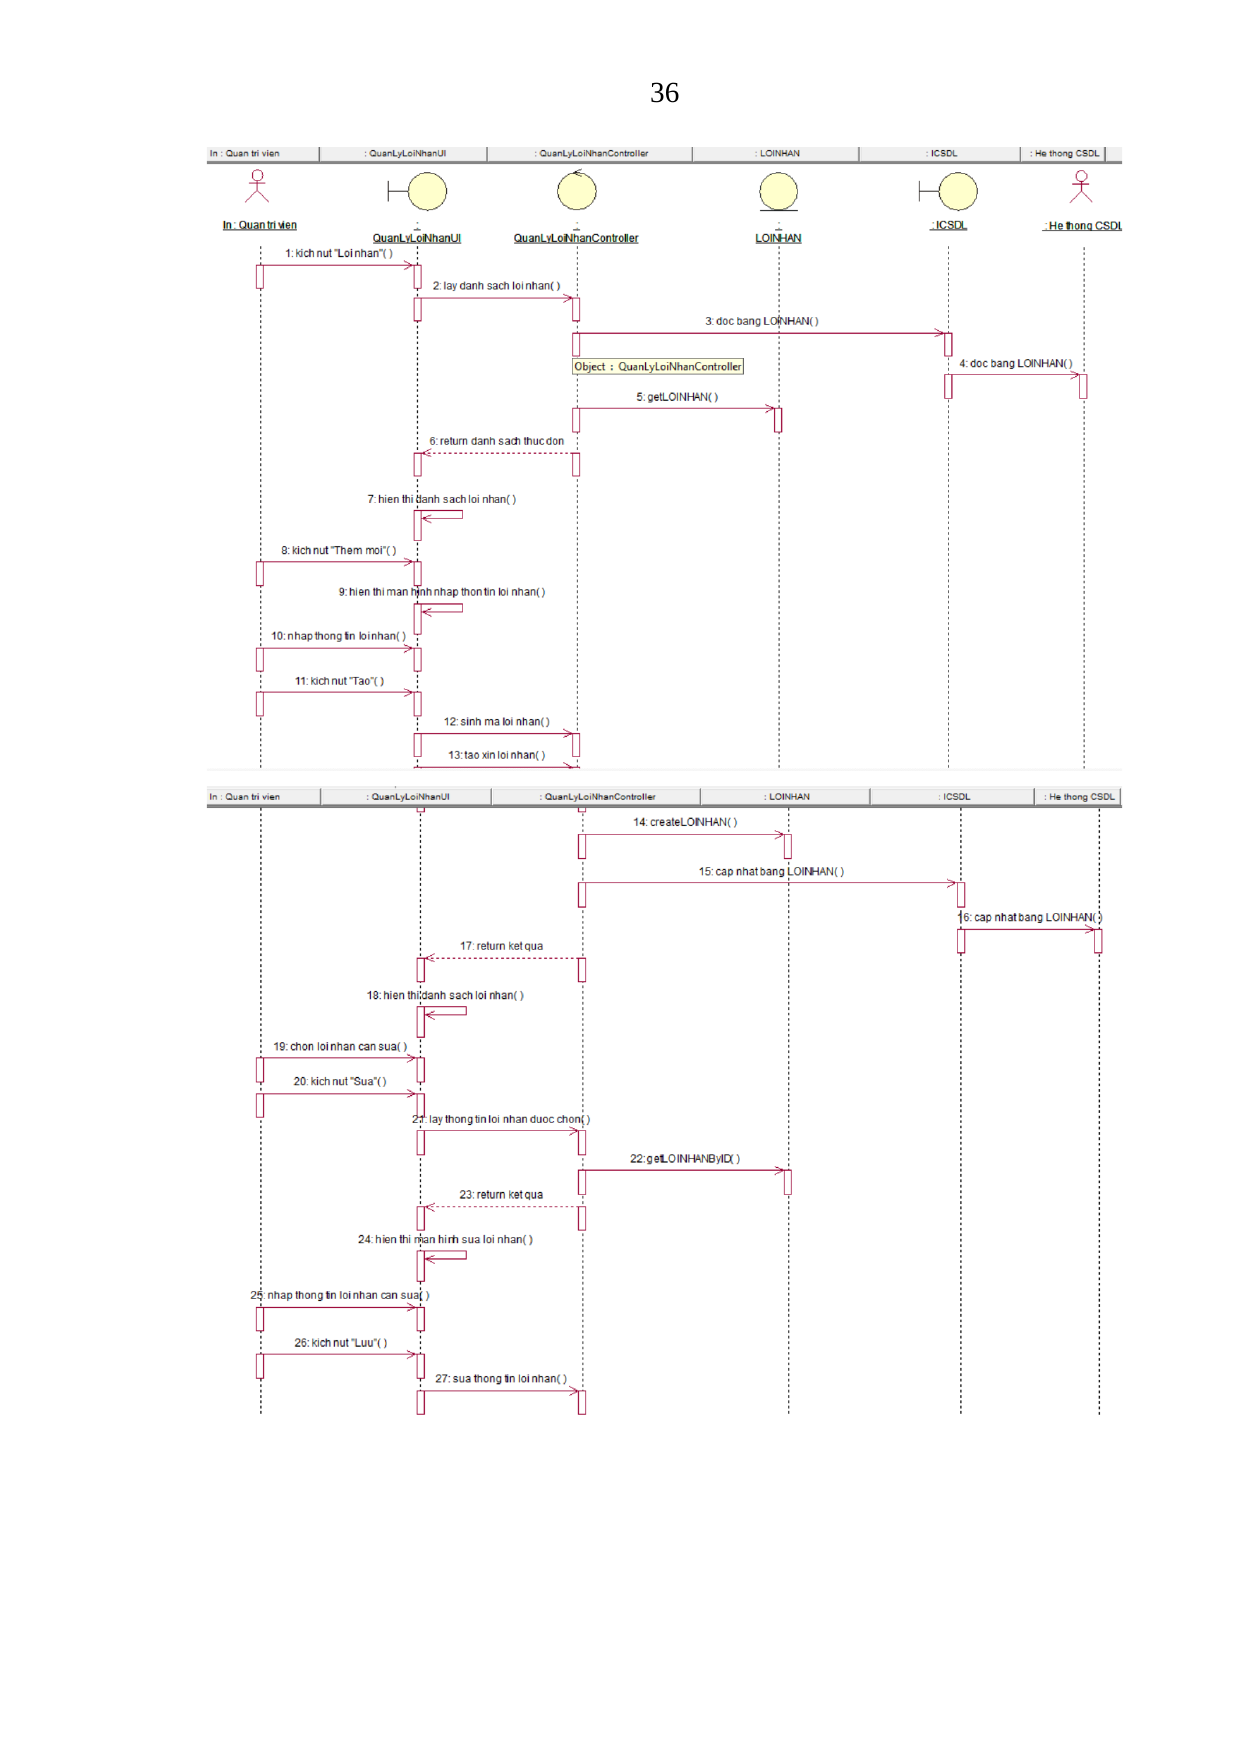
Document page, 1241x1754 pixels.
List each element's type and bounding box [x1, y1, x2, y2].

picture [206, 786, 1123, 1416]
picture [206, 147, 1123, 771]
